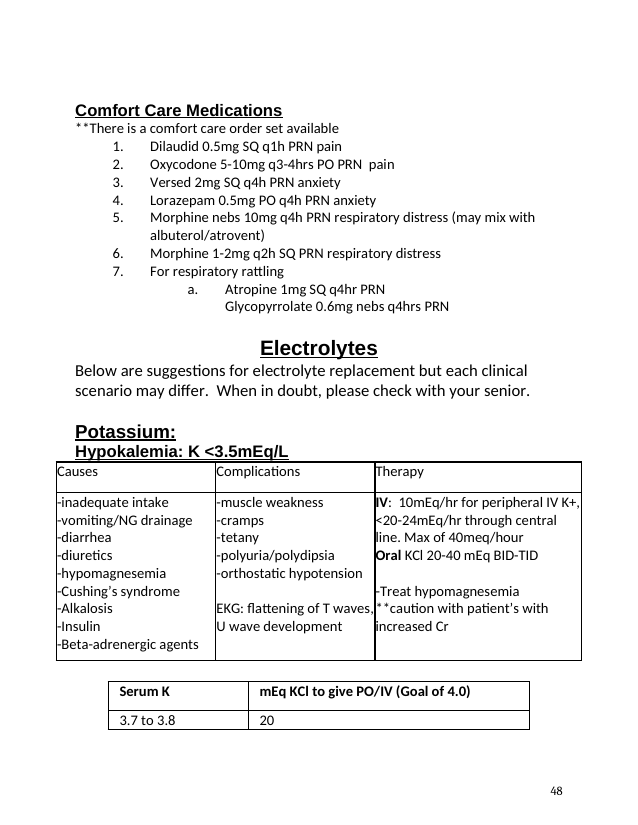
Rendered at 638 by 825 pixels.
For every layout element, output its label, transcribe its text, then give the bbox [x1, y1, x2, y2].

subtitle Electrolytes [75, 336, 562, 360]
table_header Serum K [109, 682, 248, 710]
table_cell -muscle weakness -cramps -tetany -polyuria/polydipsia -orthostatic hypotension EKG: flattening of T waves, U wave development [216, 493, 374, 659]
list Dilaudid 0.5mg SQ q1h PRN pain [112, 137, 562, 155]
list Morphine 1-2mg q2h SQ PRN respiratory distress [112, 244, 562, 262]
table_cell IV: 10mEq/hr for peripheral IV K+, <20-24mEq/hr through central line. Max of 40meq/hour Oral KCl 20-40 mEq BID-TID -Treat hypomagnesemia **caution with patient’s with increased Cr [376, 493, 581, 659]
table_cell 20 [249, 711, 529, 729]
subtitle Comfort Care Medications [75, 100, 562, 119]
subtitle Hypokalemia: K <3.5mEq/L [75, 442, 562, 461]
list Glycopyrrolate 0.6mg nebs q4hrs PRN [225, 298, 562, 316]
list For respiratory rattling [112, 262, 562, 280]
table_header mEq KCl to give PO/IV (Goal of 4.0) [249, 682, 529, 710]
subtitle Potassium: [75, 421, 562, 442]
table_cell -inadequate intake -vomiting/NG drainage -diarrhea -diuretics -hypomagnesemia -Cushing’s syndrome -Alkalosis -Insulin -Beta-adrenergic agents [57, 493, 215, 659]
text Below are suggestions for electrolyte replacement but each clinical scenario may differ. When in doubt, please check with your senior. [75, 360, 562, 400]
table_cell 3.7 to 3.8 [109, 711, 248, 729]
list Oxycodone 5-10mg q3-4hrs PO PRN pain [112, 155, 562, 173]
table_header Therapy [376, 463, 581, 492]
table_header Complications [216, 463, 374, 492]
list Lorazepam 0.5mg PO q4h PRN anxiety [112, 191, 562, 209]
list Versed 2mg SQ q4h PRN anxiety [112, 173, 562, 191]
table_header Causes [57, 463, 215, 492]
list Morphine nebs 10mg q4h PRN respiratory distress (may mix with albuterol/atrovent) [112, 209, 562, 244]
list Atropine 1mg SQ q4hr PRN [187, 280, 562, 298]
text **There is a comfort care order set available [75, 119, 562, 137]
